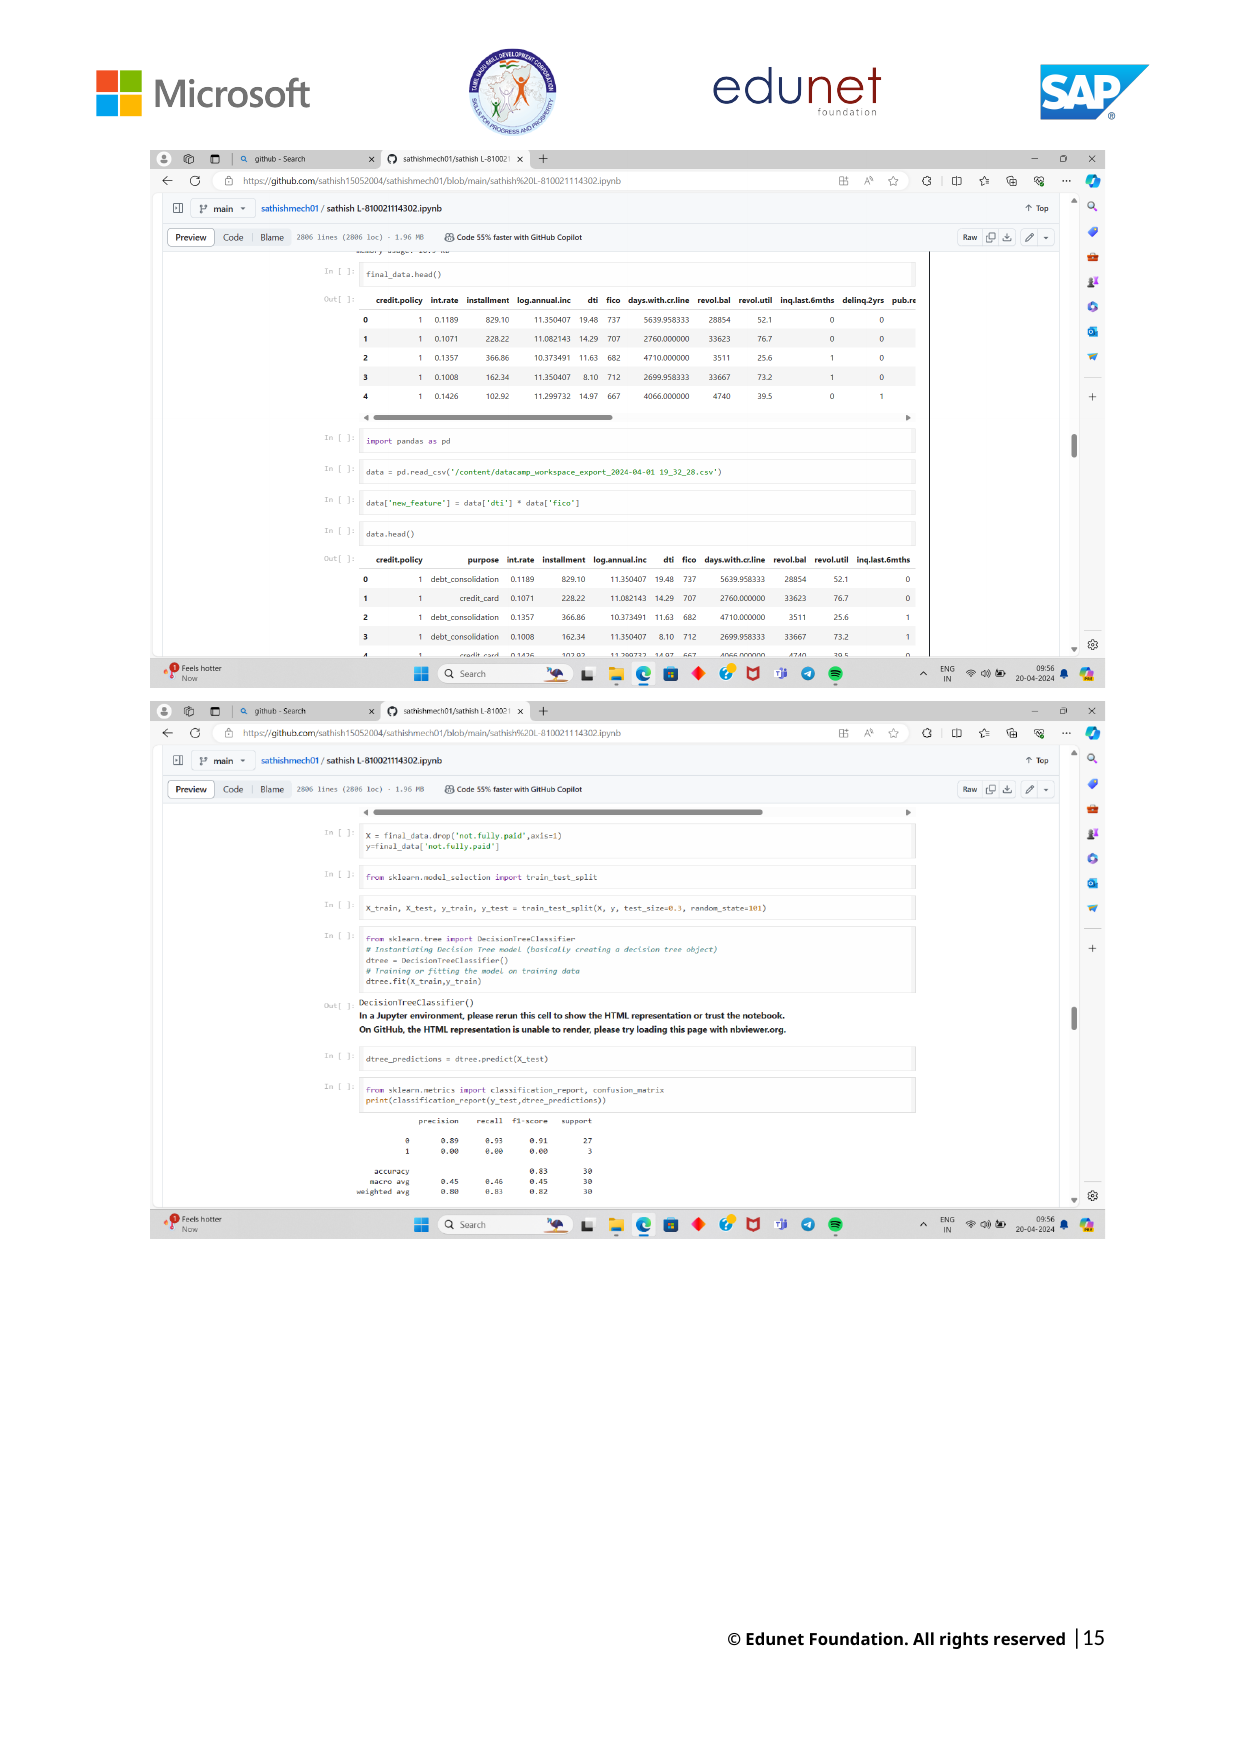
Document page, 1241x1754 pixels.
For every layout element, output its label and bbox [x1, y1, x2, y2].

picture [91, 65, 316, 121]
picture [706, 60, 889, 122]
picture [150, 701, 1106, 1239]
picture [1039, 63, 1151, 121]
picture [466, 45, 558, 137]
picture [150, 150, 1106, 688]
